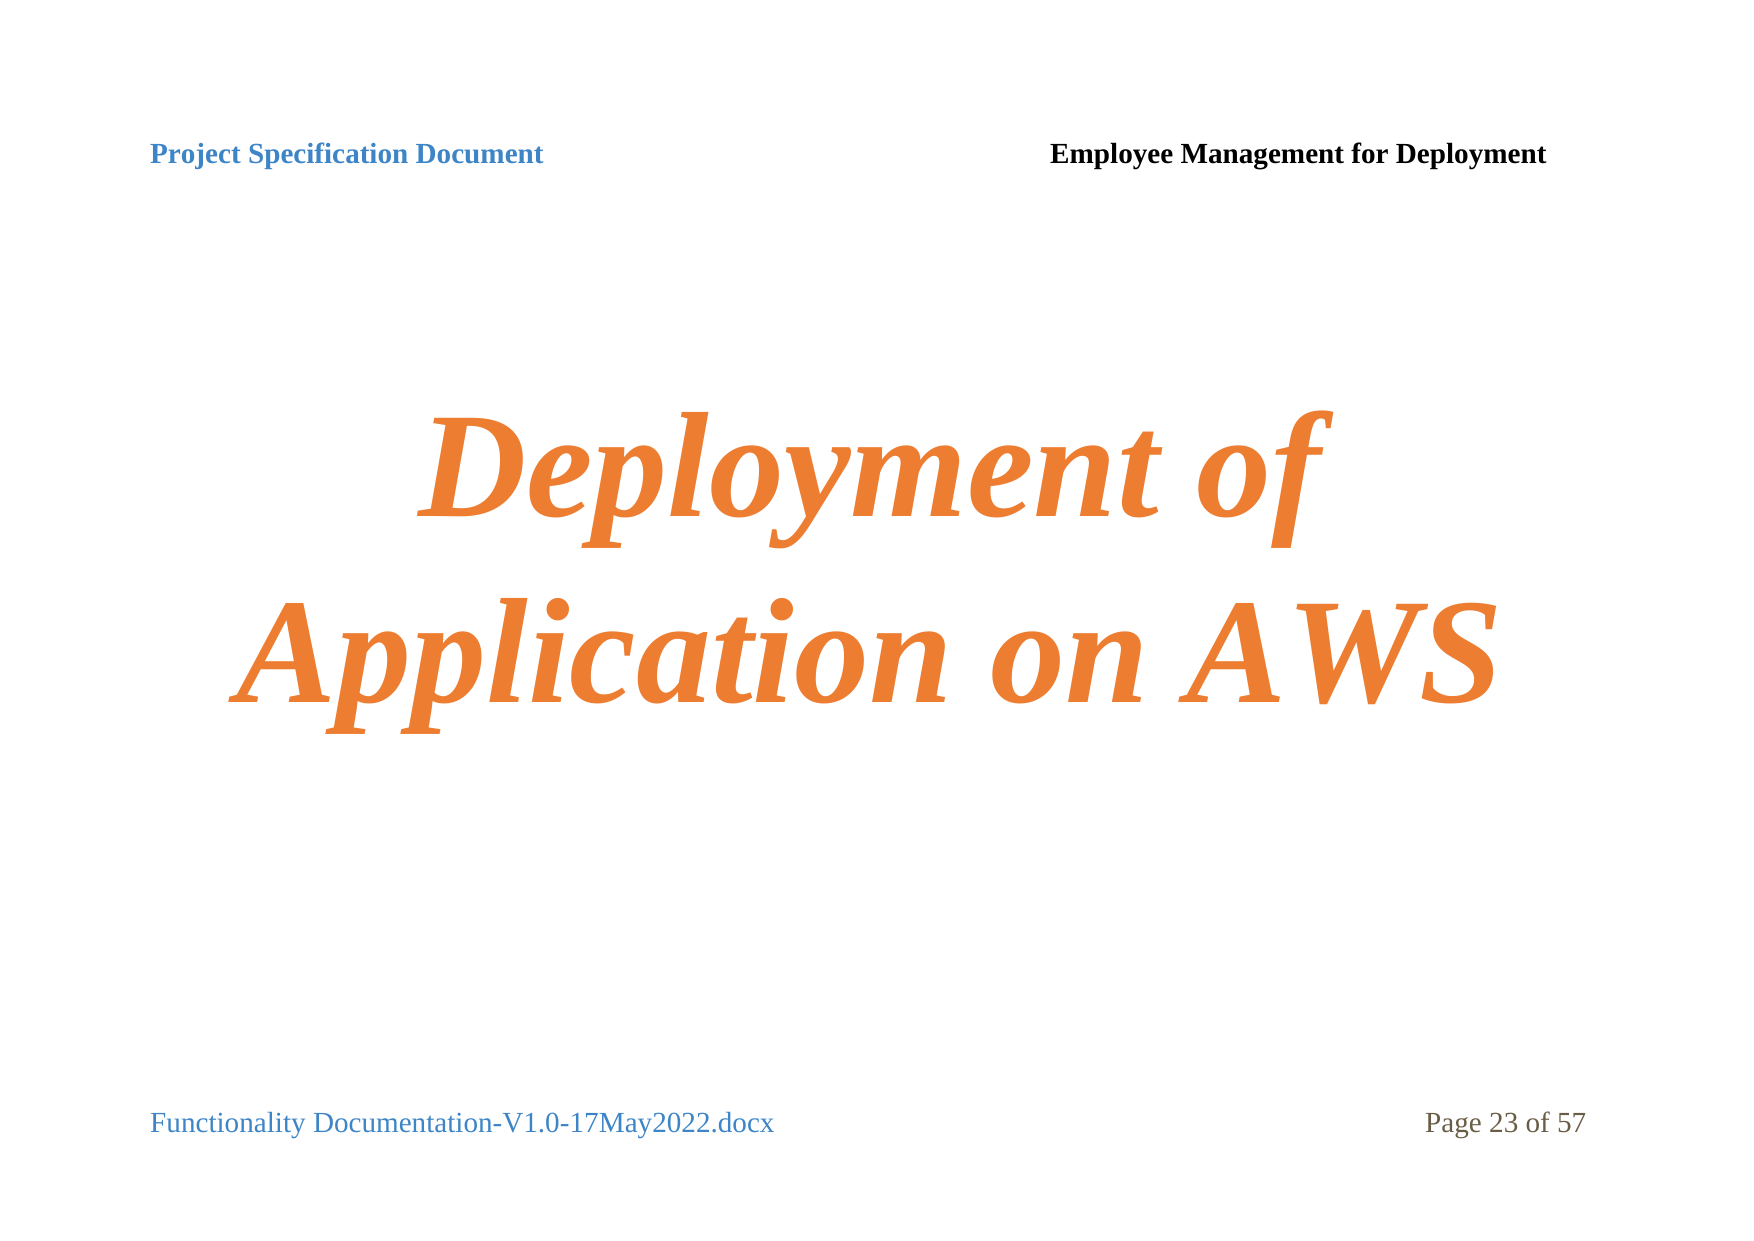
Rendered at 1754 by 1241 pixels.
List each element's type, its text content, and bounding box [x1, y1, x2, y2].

text Deployment of Application on AWS [150, 376, 1604, 735]
